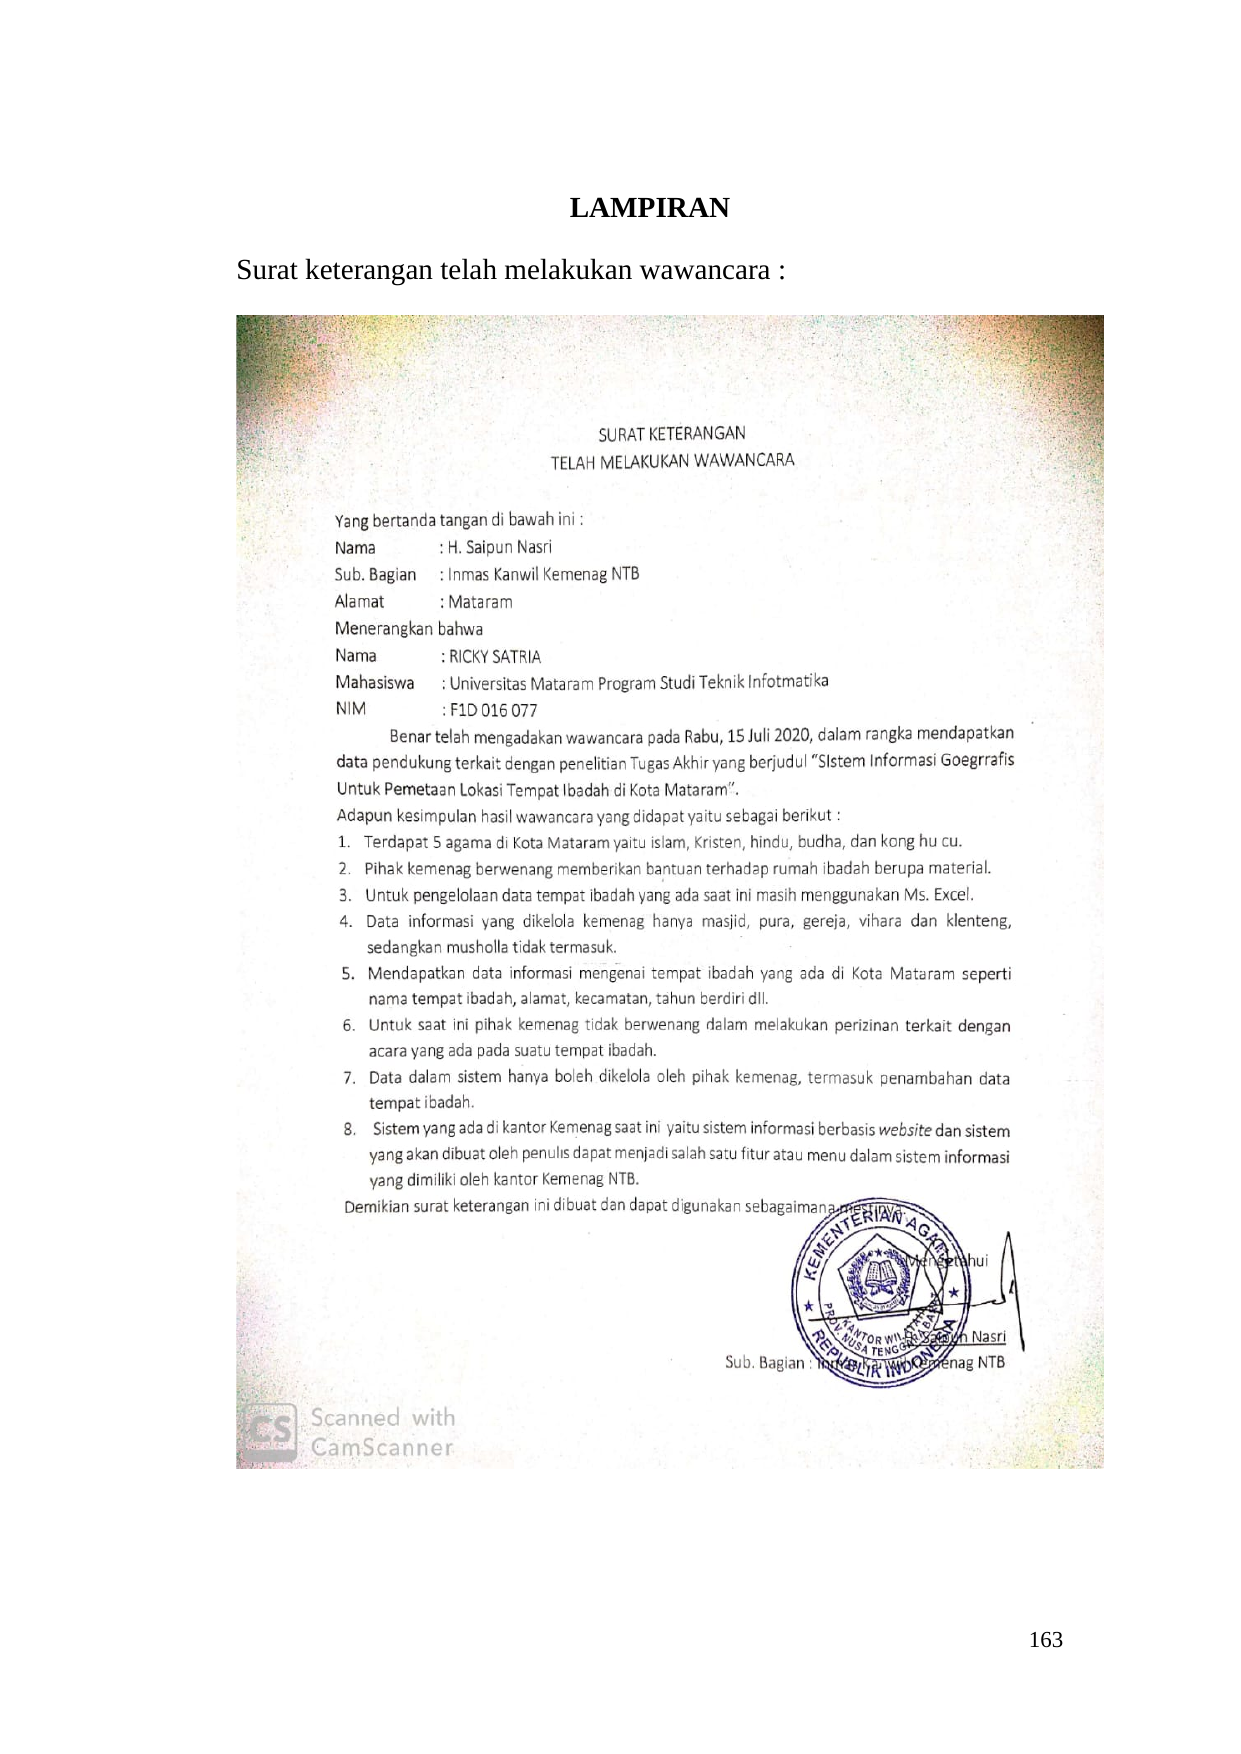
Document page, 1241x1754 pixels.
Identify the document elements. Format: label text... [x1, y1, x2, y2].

picture [236, 315, 1104, 1469]
text LAMPIRAN [236, 190, 1063, 223]
text Surat keterangan telah melakukan wawancara : [236, 252, 1063, 286]
